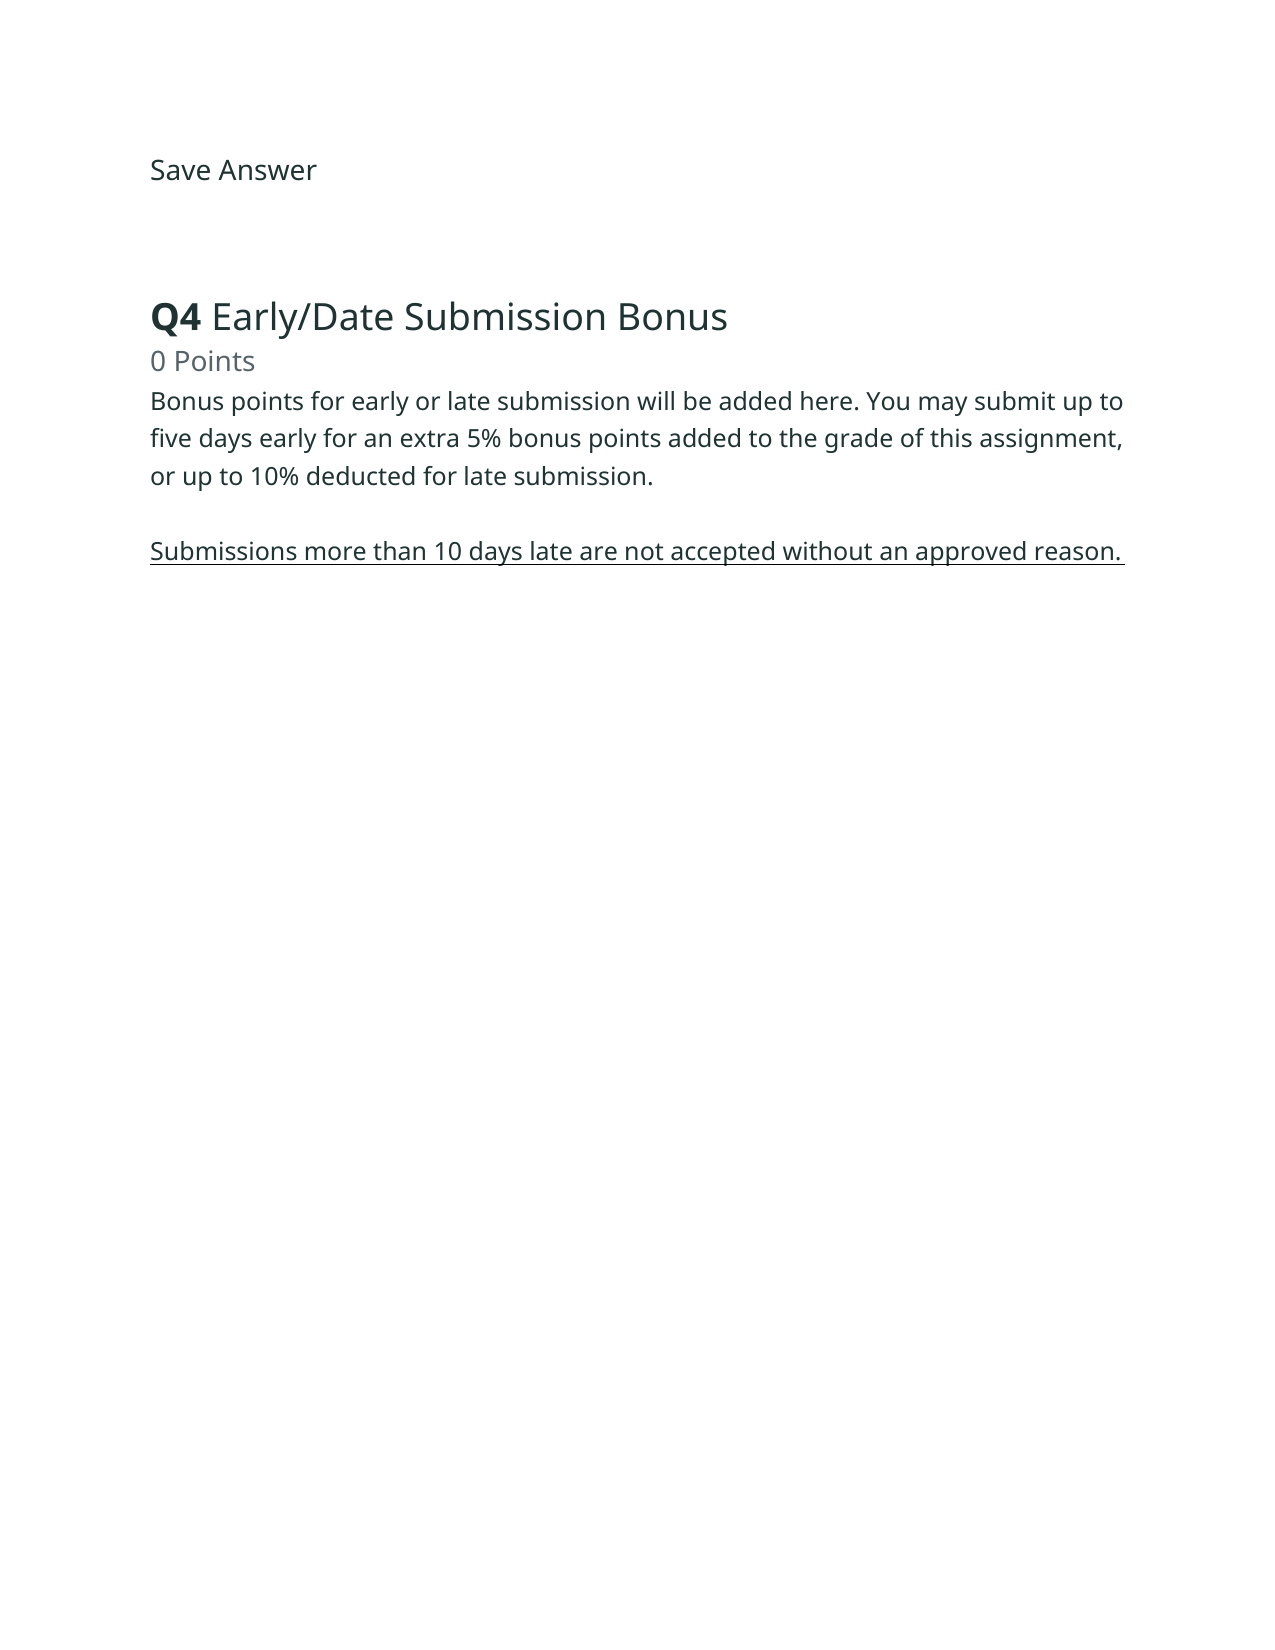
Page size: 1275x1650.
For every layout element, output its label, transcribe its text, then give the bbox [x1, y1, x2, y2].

text Q4 Early/Date Submission Bonus [150, 290, 1125, 341]
text Submissions more than 10 days late are not accepted without an approved reason. [150, 530, 1125, 564]
text 0 Points [150, 341, 1125, 380]
text Save Answer [150, 150, 1125, 188]
text Bonus points for early or late submission will be added here. You may submit up to five days early for an extra 5% bonus points added to the grade of this assignment, or up to 10% deducted for late submission. [150, 380, 1125, 492]
